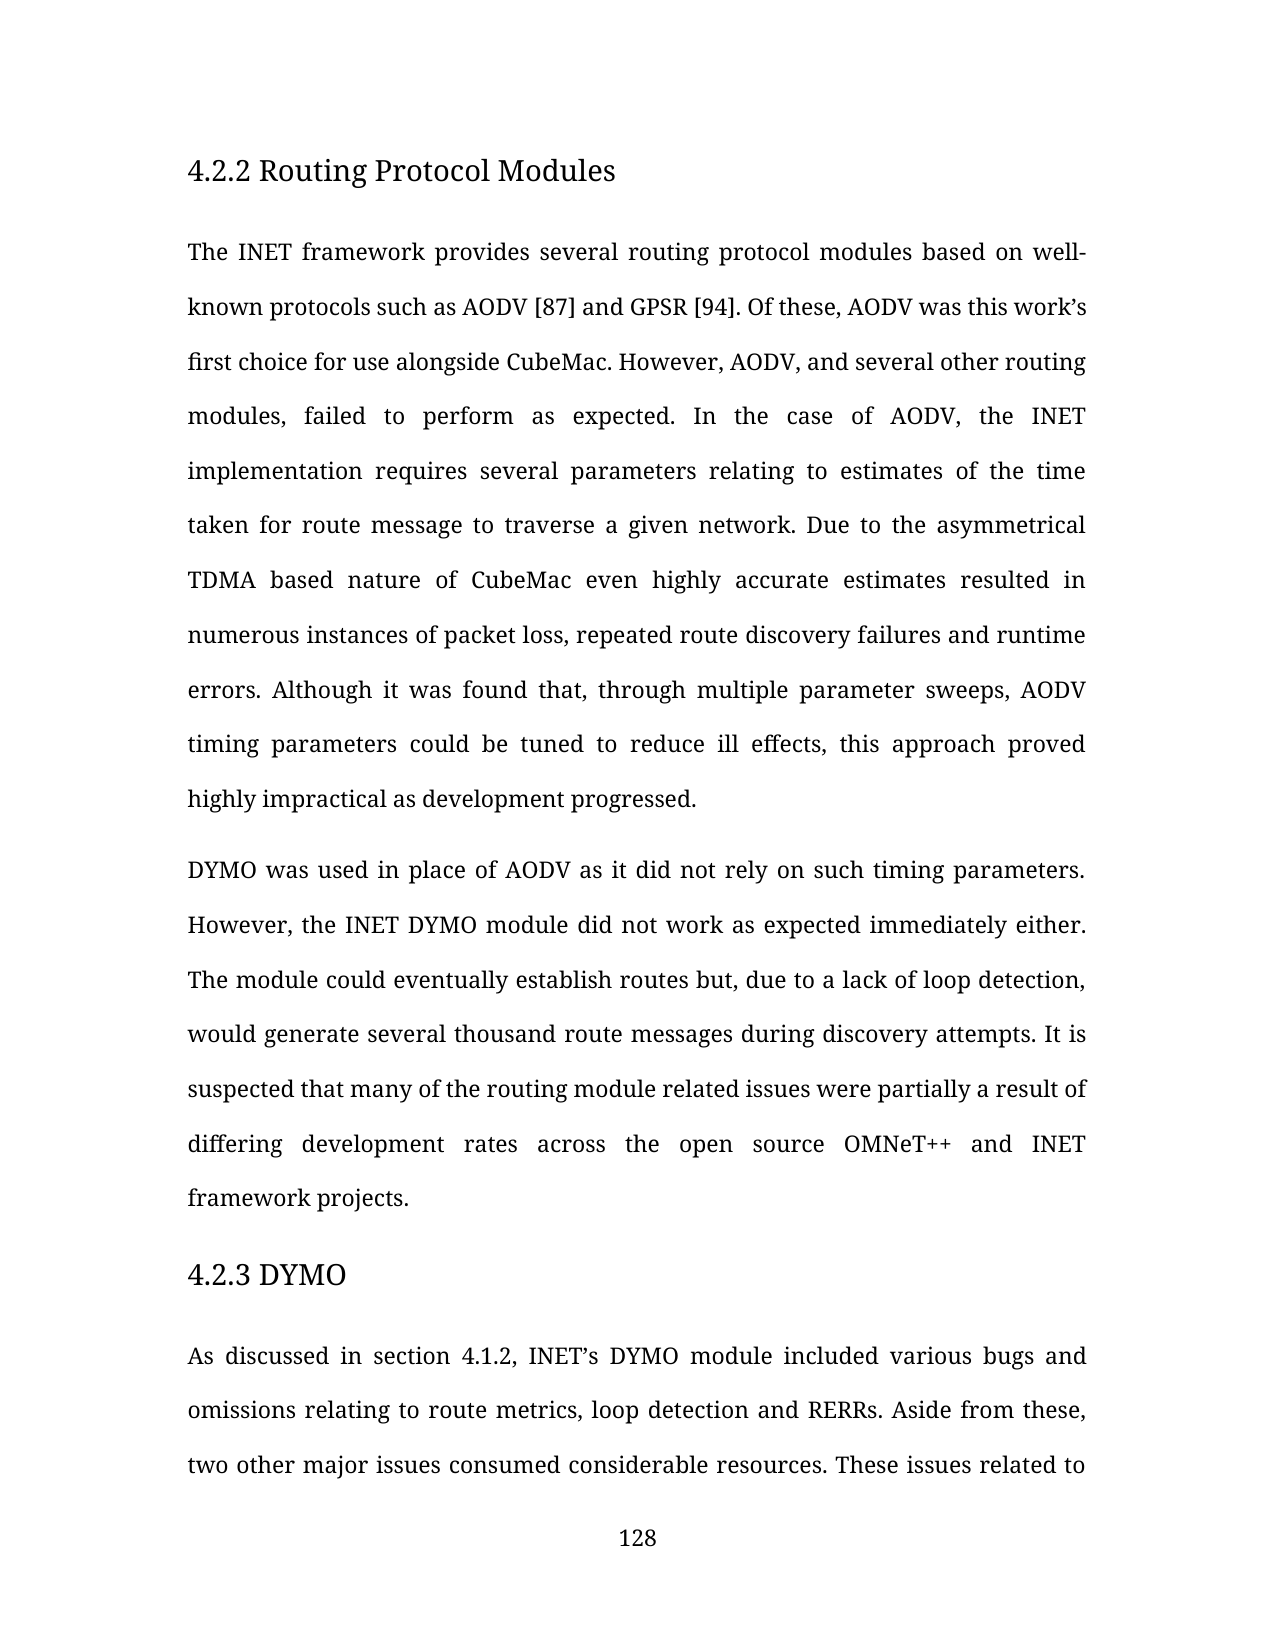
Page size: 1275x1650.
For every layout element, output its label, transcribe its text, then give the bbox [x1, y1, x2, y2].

subtitle DYMO [187, 1254, 1087, 1293]
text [187, 1340, 1087, 1480]
subtitle Routing Protocol Modules [187, 150, 1087, 190]
text The INET framework provides several routing protocol modules based on well-known protocols such as AODV [87] and GPSR [94]. Of these, AODV was this work’s first choice for use alongside CubeMac. However, AODV, and several other routing modules, failed to perform as expected. In the case of AODV, the INET implementation requires several parameters relating to estimates of the time taken for route message to traverse a given network. Due to the asymmetrical TDMA based nature of CubeMac even highly accurate estimates resulted in numerous instances of packet loss, repeated route discovery failures and runtime errors. Although it was found that, through multiple parameter sweeps, AODV timing parameters could be tuned to reduce ill effects, this approach proved highly impractical as development progressed. [187, 236, 1087, 814]
text DYMO was used in place of AODV as it did not rely on such timing parameters. However, the INET DYMO module did not work as expected immediately either. The module could eventually establish routes but, due to a lack of loop detection, would generate several thousand route messages during discovery attempts. It is suspected that many of the routing module related issues were partially a result of differing development rates across the open source OMNeT++ and INET framework projects. [187, 854, 1087, 1214]
